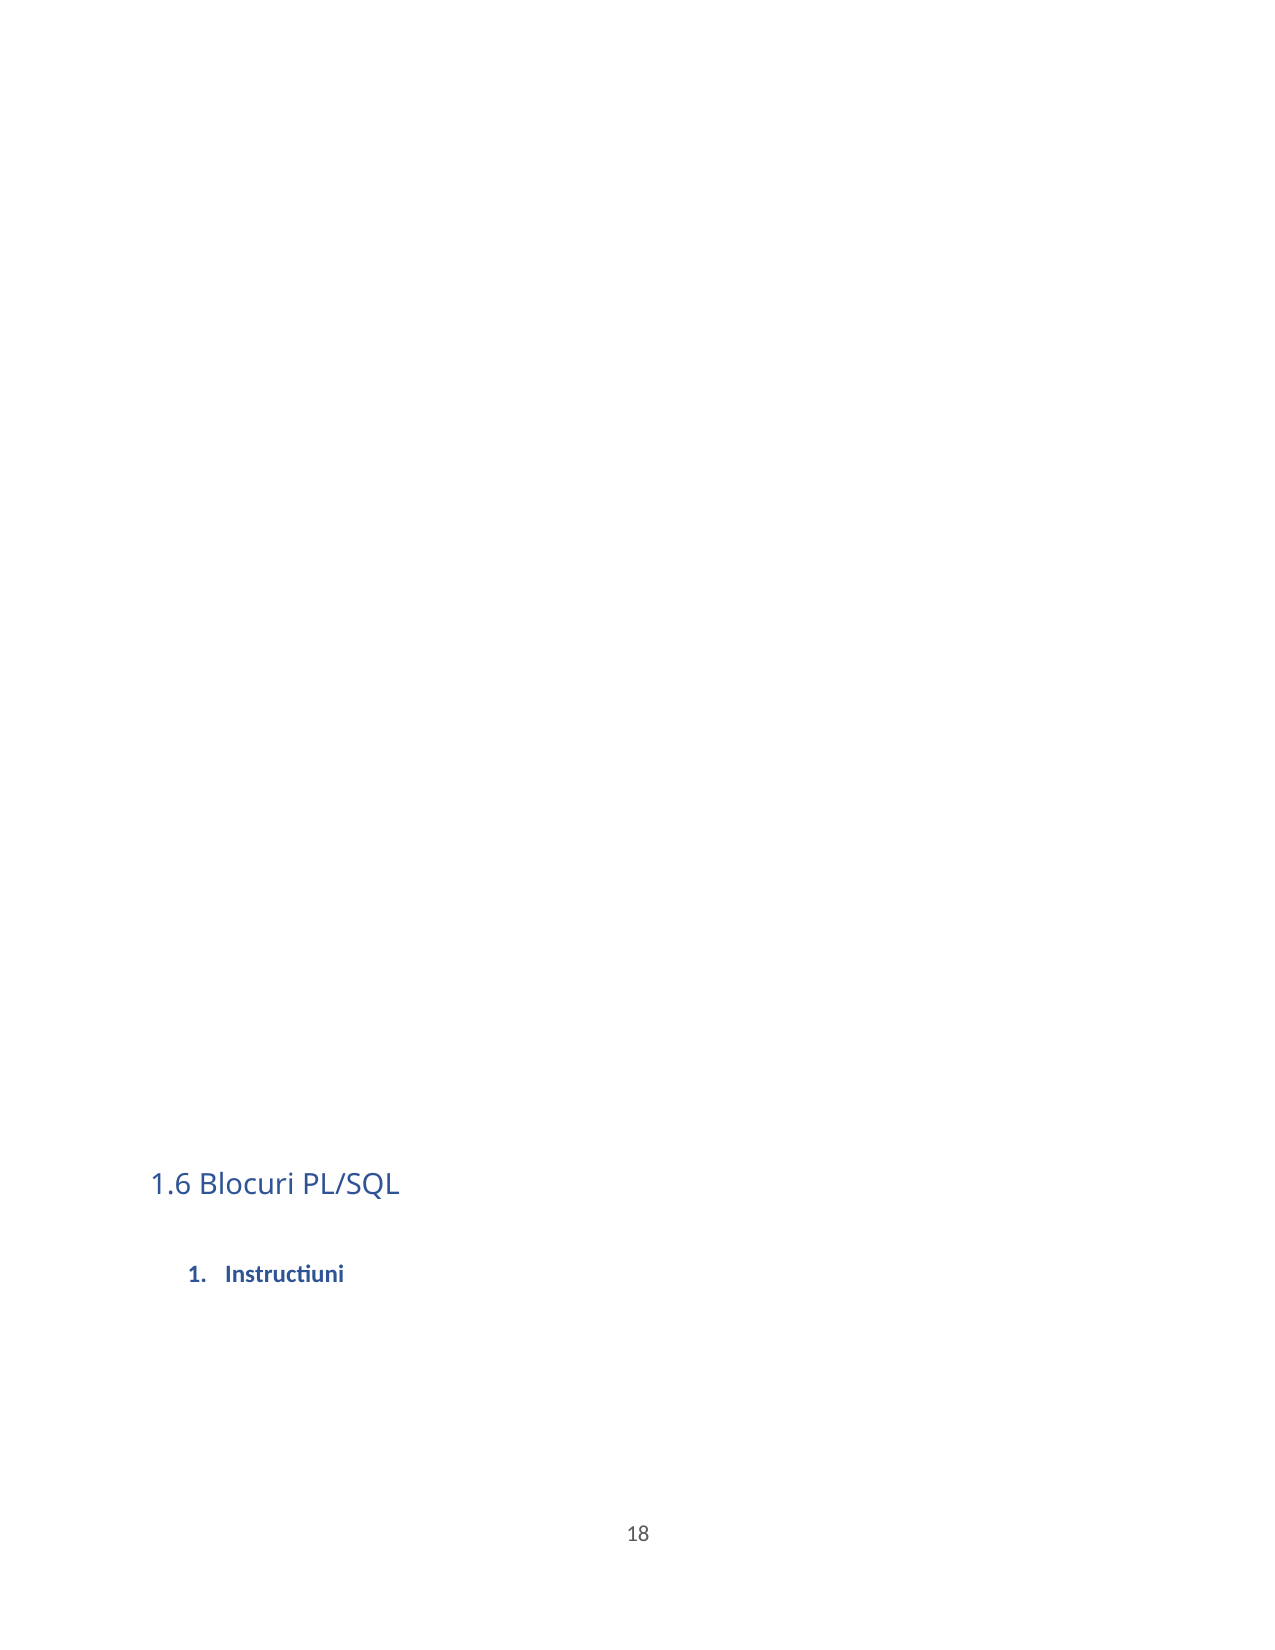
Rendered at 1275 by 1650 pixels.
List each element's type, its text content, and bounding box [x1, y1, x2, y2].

subtitle Blocuri PL/SQL [150, 1163, 1125, 1203]
list Instructiuni [187, 1259, 1125, 1289]
